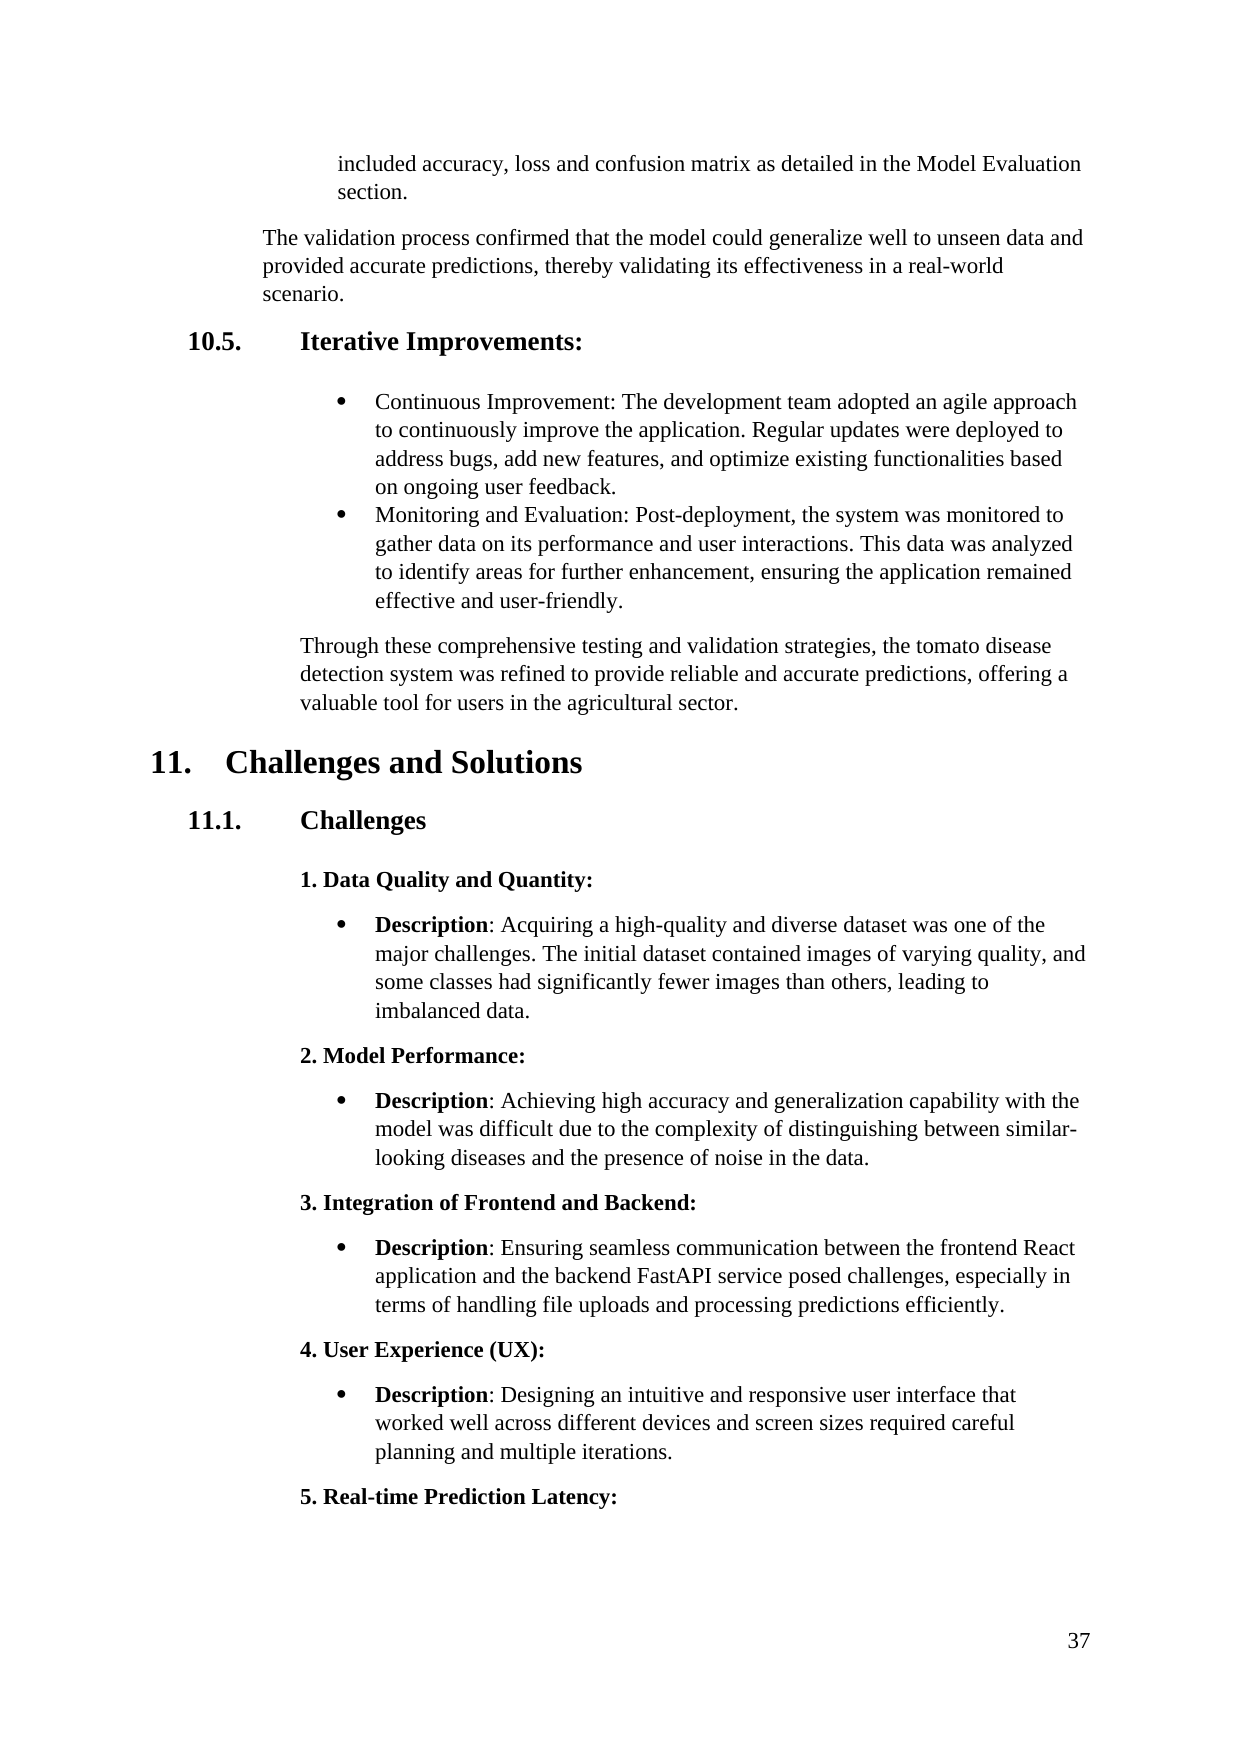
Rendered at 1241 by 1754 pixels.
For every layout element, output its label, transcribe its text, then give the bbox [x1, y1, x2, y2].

text Challenges [187, 804, 1090, 835]
list Monitoring and Evaluation: Post-deployment, the system was monitored to gather data on its performance and user interactions. This data was analyzed to identify areas for further enhancement, ensuring the application remained effective and user-friendly. [337, 502, 1090, 613]
text 5. Real-time Prediction Latency: [300, 1483, 1090, 1509]
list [300, 150, 1090, 205]
text 4. User Experience (UX): [300, 1336, 1090, 1362]
list Description: Designing an intuitive and responsive user interface that worked well across different devices and screen sizes required careful planning and multiple iterations. [337, 1381, 1090, 1464]
list Description: Acquiring a high-quality and diverse dataset was one of the major challenges. The initial dataset contained images of varying quality, and some classes had significantly fewer images than others, leading to imbalanced data. [337, 911, 1090, 1023]
text 3. Integration of Frontend and Backend: [300, 1189, 1090, 1215]
list Continuous Improvement: The development team adopted an agile approach to continuously improve the application. Regular updates were deployed to address bugs, add new features, and optimize existing functionalities based on ongoing user feedback. [337, 388, 1090, 499]
text 1. Data Quality and Quantity: [300, 866, 1090, 893]
list Description: Achieving high accuracy and generalization capability with the model was difficult due to the complexity of distinguishing between similar-looking diseases and the presence of noise in the data. [337, 1087, 1090, 1170]
text Through these comprehensive testing and validation strategies, the tomato disease detection system was refined to provide reliable and accurate predictions, offering a valuable tool for users in the agricultural sector. [300, 632, 1090, 715]
text 2. Model Performance: [300, 1042, 1090, 1068]
list Description: Ensuring seamless communication between the frontend React application and the backend FastAPI service posed challenges, especially in terms of handling file uploads and processing predictions efficiently. [337, 1234, 1090, 1317]
text The validation process confirmed that the model could generalize well to unseen data and provided accurate predictions, thereby validating its effectiveness in a real-world scenario. [262, 223, 1090, 307]
text Iterative Improvements: [187, 326, 1090, 357]
text Challenges and Solutions [150, 742, 1090, 781]
